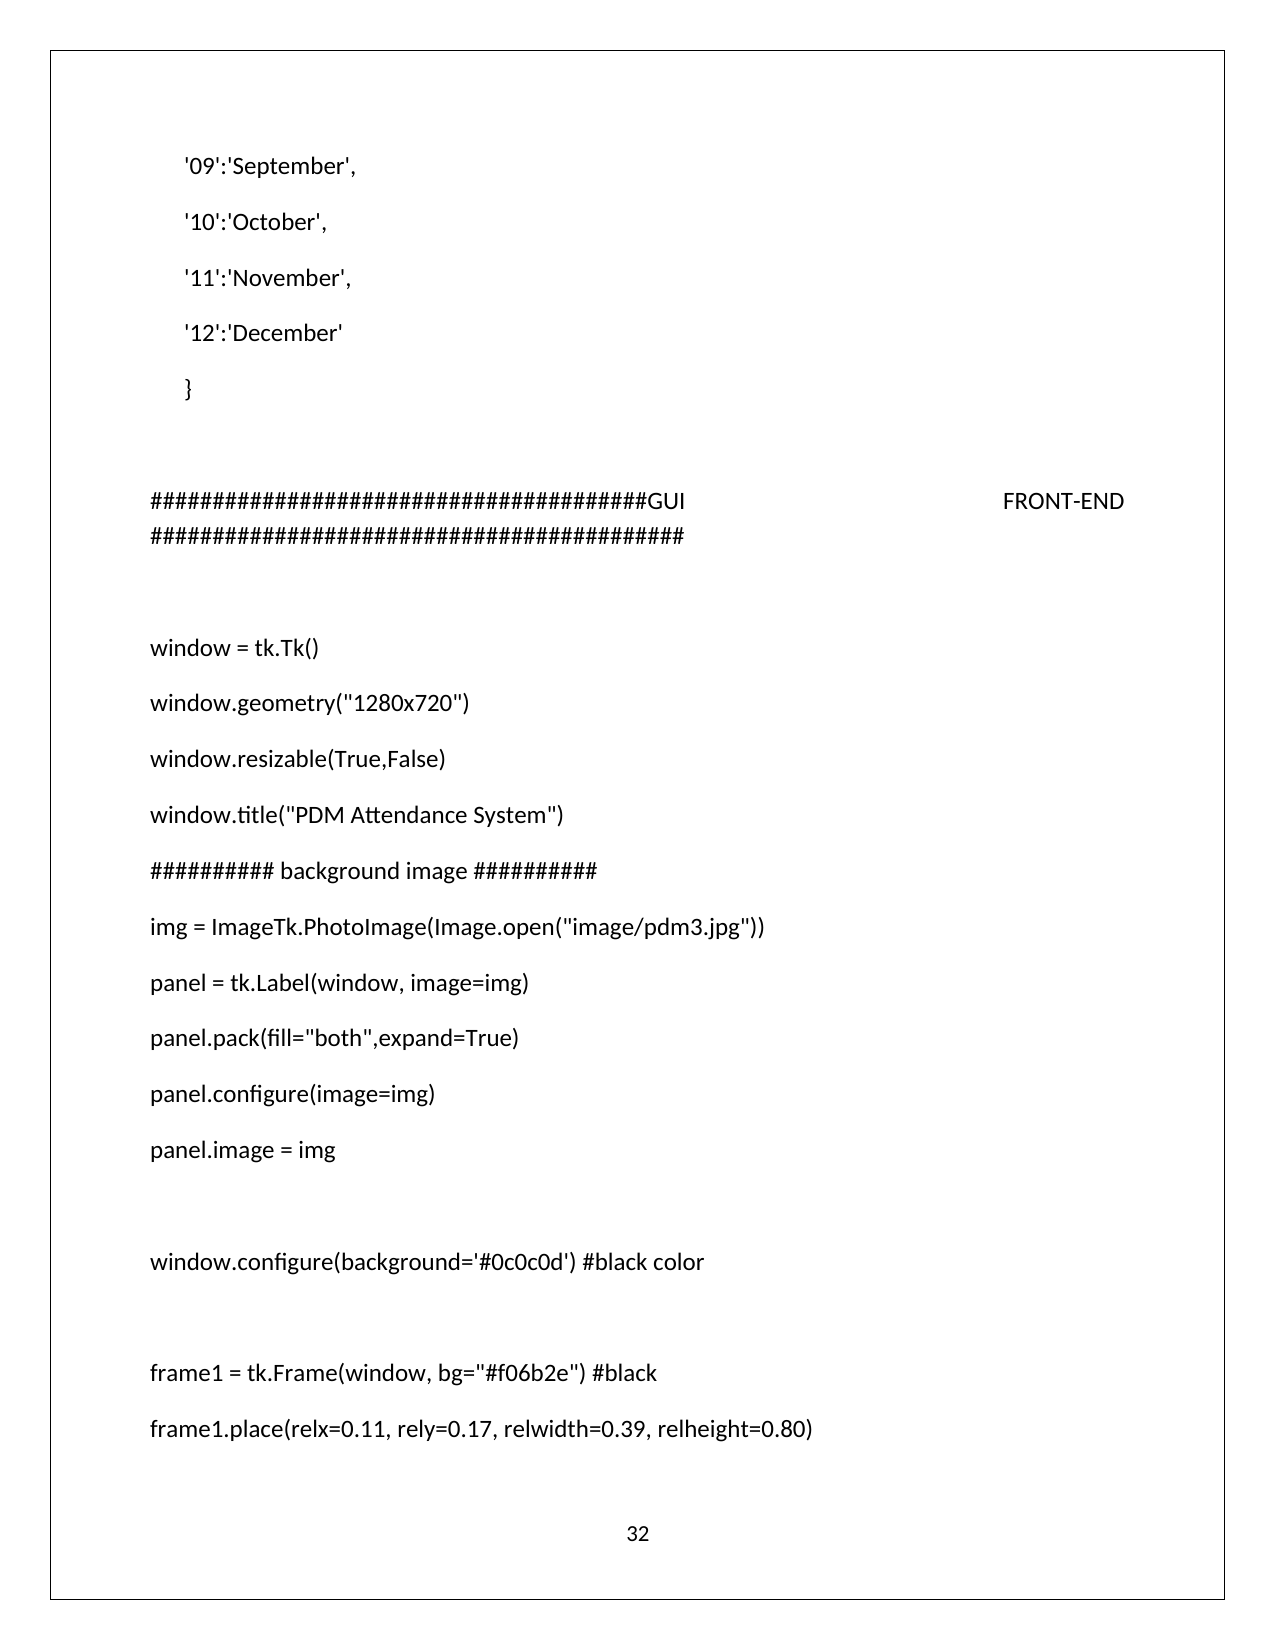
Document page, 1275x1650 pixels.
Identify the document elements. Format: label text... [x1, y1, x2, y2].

text } [150, 373, 1125, 404]
text window.resizable(True,False) [150, 743, 1125, 774]
text ########################################GUI FRONT-END ########################################### [150, 485, 1125, 551]
text panel.configure(image=img) [150, 1078, 1125, 1109]
text panel = tk.Label(window, image=img) [150, 967, 1125, 997]
text panel.pack(fill="both",expand=True) [150, 1022, 1125, 1053]
text '12':'December' [150, 317, 1125, 348]
text panel.image = img [150, 1134, 1125, 1165]
text window.geometry("1280x720") [150, 687, 1125, 718]
text img = ImageTk.PhotoImage(Image.open("image/pdm3.jpg")) [150, 911, 1125, 941]
text '09':'September', [150, 150, 1125, 181]
text window.title("PDM Attendance System") [150, 799, 1125, 830]
text window.configure(background='#0c0c0d') #black color [150, 1246, 1125, 1276]
text ########## background image ########## [150, 855, 1125, 886]
text frame1 = tk.Frame(window, bg="#f06b2e") #black [150, 1357, 1125, 1388]
text frame1.place(relx=0.11, rely=0.17, relwidth=0.39, relheight=0.80) [150, 1413, 1125, 1444]
text '10':'October', [150, 206, 1125, 236]
text window = tk.Tk() [150, 632, 1125, 662]
text '11':'November', [150, 262, 1125, 292]
